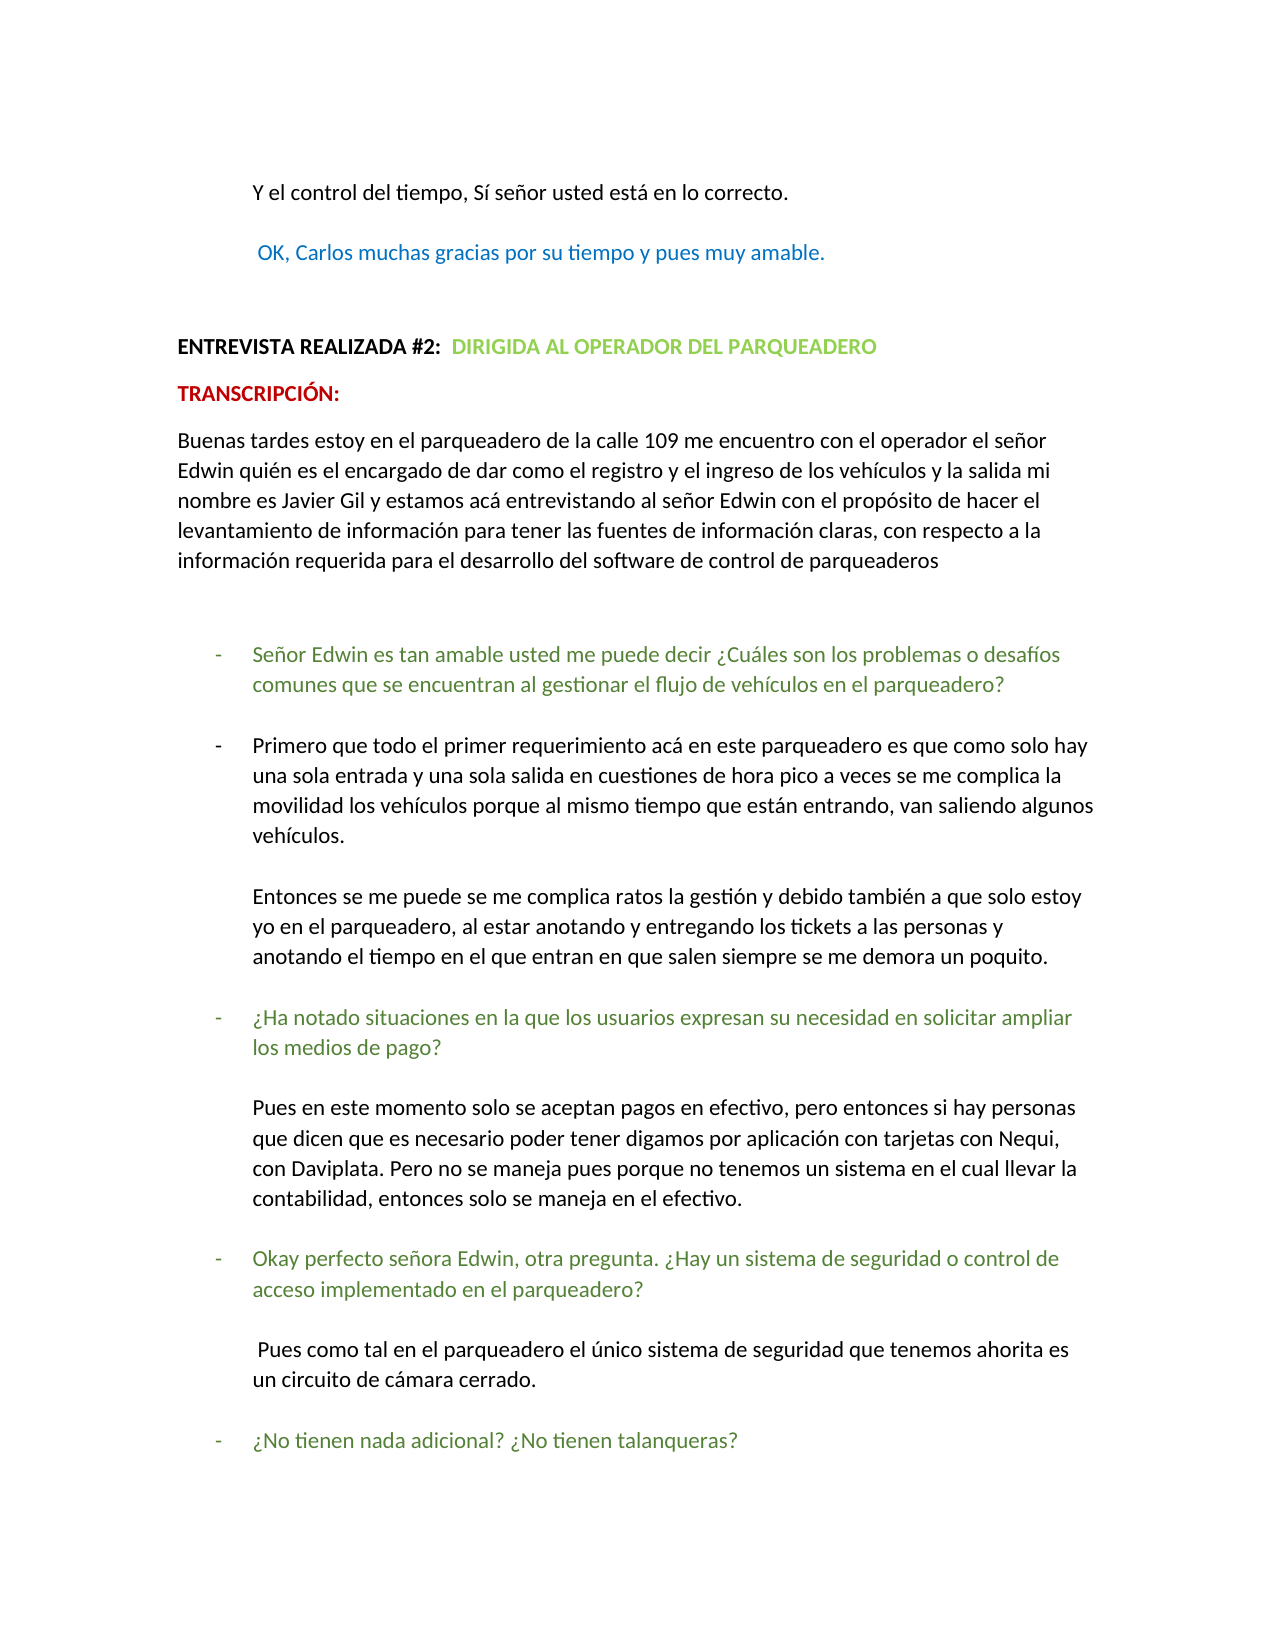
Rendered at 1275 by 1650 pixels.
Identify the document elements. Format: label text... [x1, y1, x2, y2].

list Okay perfecto señora Edwin, otra pregunta. ¿Hay un sistema de seguridad o control de acceso implementado en el parqueadero? [215, 1244, 1098, 1303]
list Señor Edwin es tan amable usted me puede decir ¿Cuáles son los problemas o desafíos comunes que se encuentran al gestionar el flujo de vehículos en el parqueadero? [215, 640, 1098, 698]
list ¿Ha notado situaciones en la que los usuarios expresan su necesidad en solicitar ampliar los medios de pago? [215, 1003, 1098, 1061]
list ¿No tienen nada adicional? ¿No tienen talanqueras? [215, 1426, 1098, 1454]
text ENTREVISTA REALIZADA #2: DIRIGIDA AL OPERADOR DEL PARQUEADERO [177, 332, 1098, 360]
text Buenas tardes estoy en el parqueadero de la calle 109 me encuentro con el operador el señor Edwin quién es el encargado de dar como el registro y el ingreso de los vehículos y la salida mi nombre es Javier Gil y estamos acá entrevistando al señor Edwin con el propósito de hacer el levantamiento de información para tener las fuentes de información claras, con respecto a la información requerida para el desarrollo del software de control de parqueaderos [177, 426, 1098, 574]
list OK, Carlos muchas gracias por su tiempo y pues muy amable. [252, 238, 1098, 266]
list Y el control del tiempo, Sí señor usted está en lo correcto. [252, 178, 1098, 206]
list Pues como tal en el parqueadero el único sistema de seguridad que tenemos ahorita es un circuito de cámara cerrado. [252, 1335, 1098, 1393]
text TRANSCRIPCIÓN: [177, 379, 1098, 407]
list Primero que todo el primer requerimiento acá en este parqueadero es que como solo hay una sola entrada y una sola salida en cuestiones de hora pico a veces se me complica la movilidad los vehículos porque al mismo tiempo que están entrando, van saliendo algunos vehículos. [215, 731, 1098, 849]
list Pues en este momento solo se aceptan pagos en efectivo, pero entonces si hay personas que dicen que es necesario poder tener digamos por aplicación con tarjetas con Nequi, con Daviplata. Pero no se maneja pues porque no tenemos un sistema en el cual llevar la contabilidad, entonces solo se maneja en el efectivo. [252, 1093, 1098, 1212]
list Entonces se me puede se me complica ratos la gestión y debido también a que solo estoy yo en el parqueadero, al estar anotando y entregando los tickets a las personas y anotando el tiempo en el que entran en que salen siempre se me demora un poquito. [252, 882, 1098, 970]
